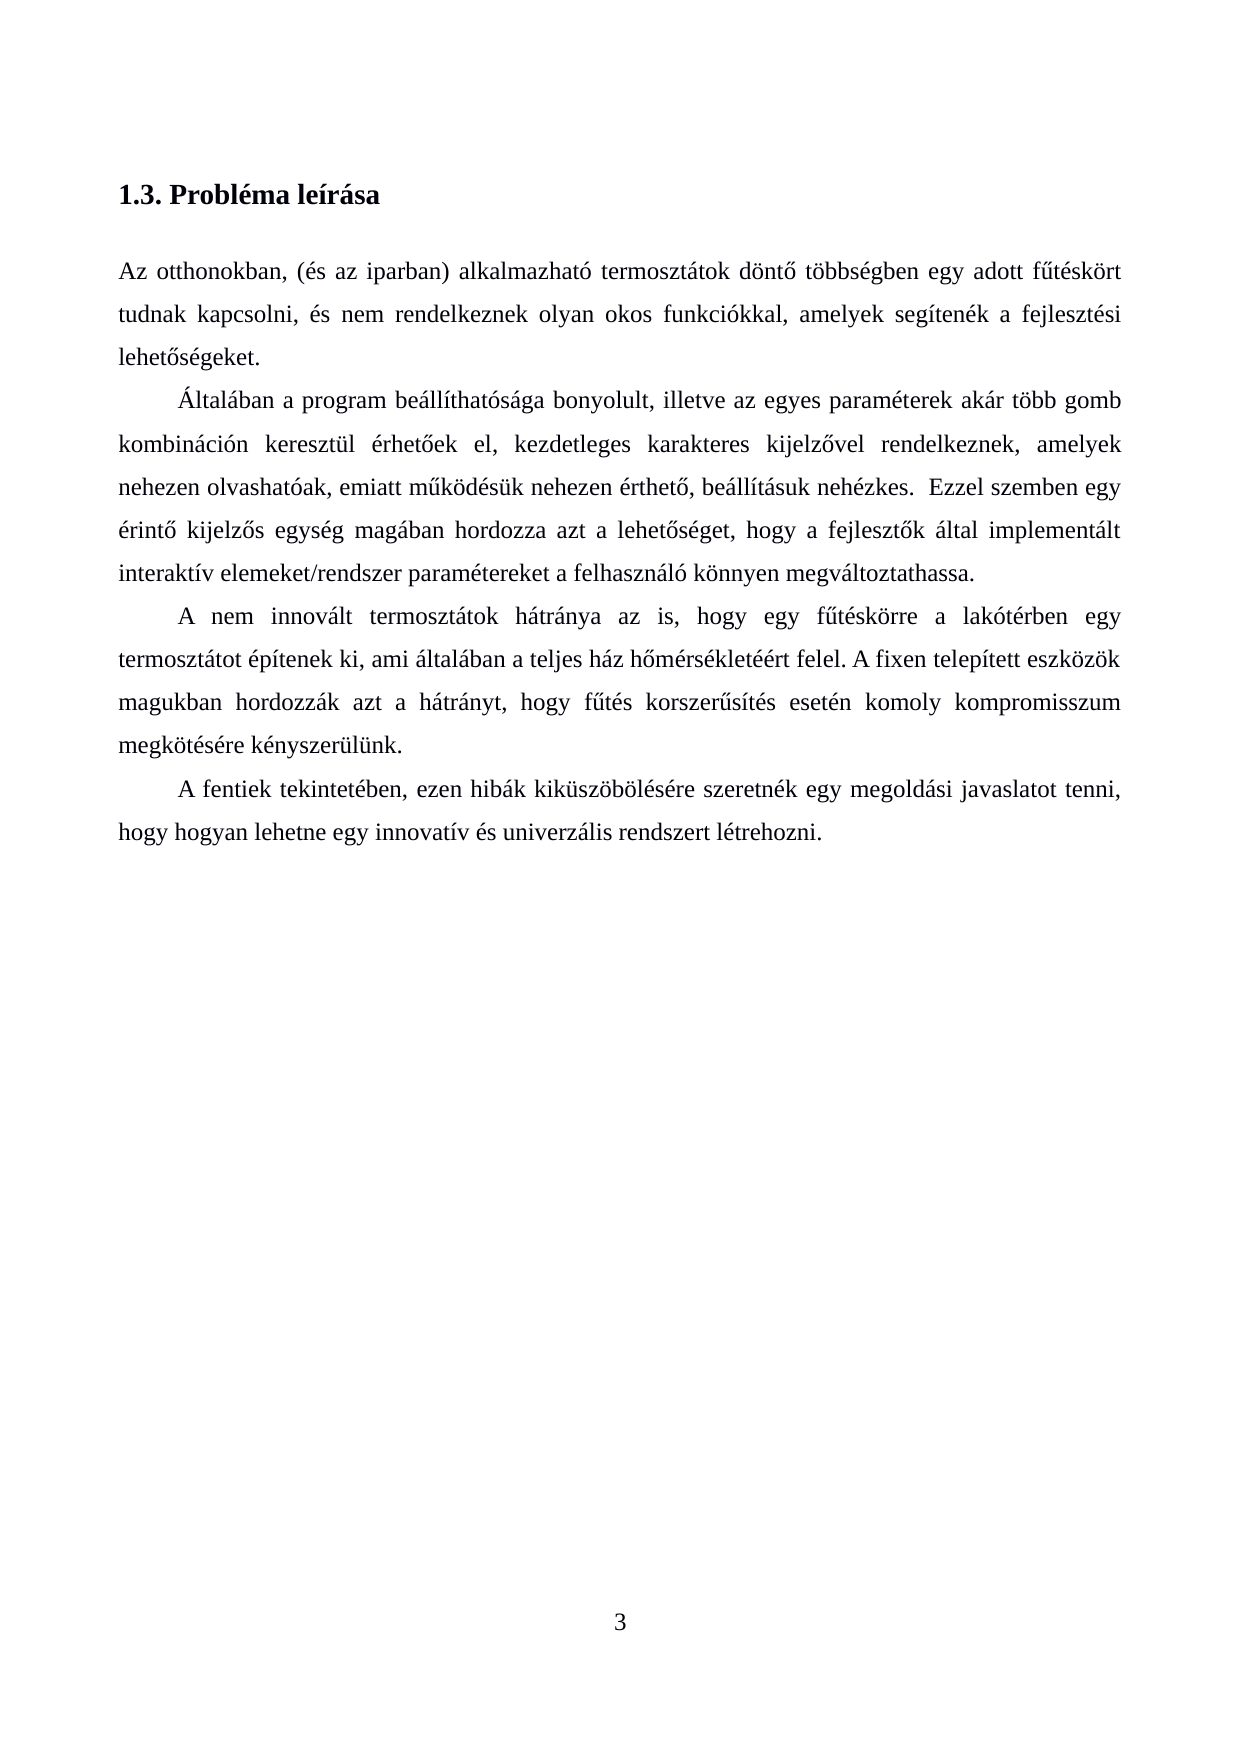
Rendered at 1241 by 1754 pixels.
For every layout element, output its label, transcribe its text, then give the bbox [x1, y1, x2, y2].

text Általában a program beállíthatósága bonyolult, illetve az egyes paraméterek akár több gomb kombináción keresztül érhetőek el, kezdetleges karakteres kijelzővel rendelkeznek, amelyek nehezen olvashatóak, emiatt működésük nehezen érthető, beállításuk nehézkes. Ezzel szemben egy érintő kijelzős egység magában hordozza azt a lehetőséget, hogy a fejlesztők által implementált interaktív elemeket/rendszer paramétereket a felhasználó könnyen megváltoztathassa. [118, 386, 1122, 587]
subtitle 1.3. Probléma leírása [118, 177, 1122, 210]
text A fentiek tekintetében, ezen hibák kiküszöbölésére szeretnék egy megoldási javaslatot tenni, hogy hogyan lehetne egy innovatív és univerzális rendszert létrehozni. [118, 774, 1122, 846]
text Az otthonokban, (és az iparban) alkalmazható termosztátok döntő többségben egy adott fűtéskört tudnak kapcsolni, és nem rendelkeznek olyan okos funkciókkal, amelyek segítenék a fejlesztési lehetőségeket. [118, 256, 1122, 371]
text A nem innovált termosztátok hátránya az is, hogy egy fűtéskörre a lakótérben egy termosztátot építenek ki, ami általában a teljes ház hőmérsékletéért felel. A fixen telepített eszközök magukban hordozzák azt a hátrányt, hogy fűtés korszerűsítés esetén komoly kompromisszum megkötésére kényszerülünk. [118, 601, 1122, 759]
